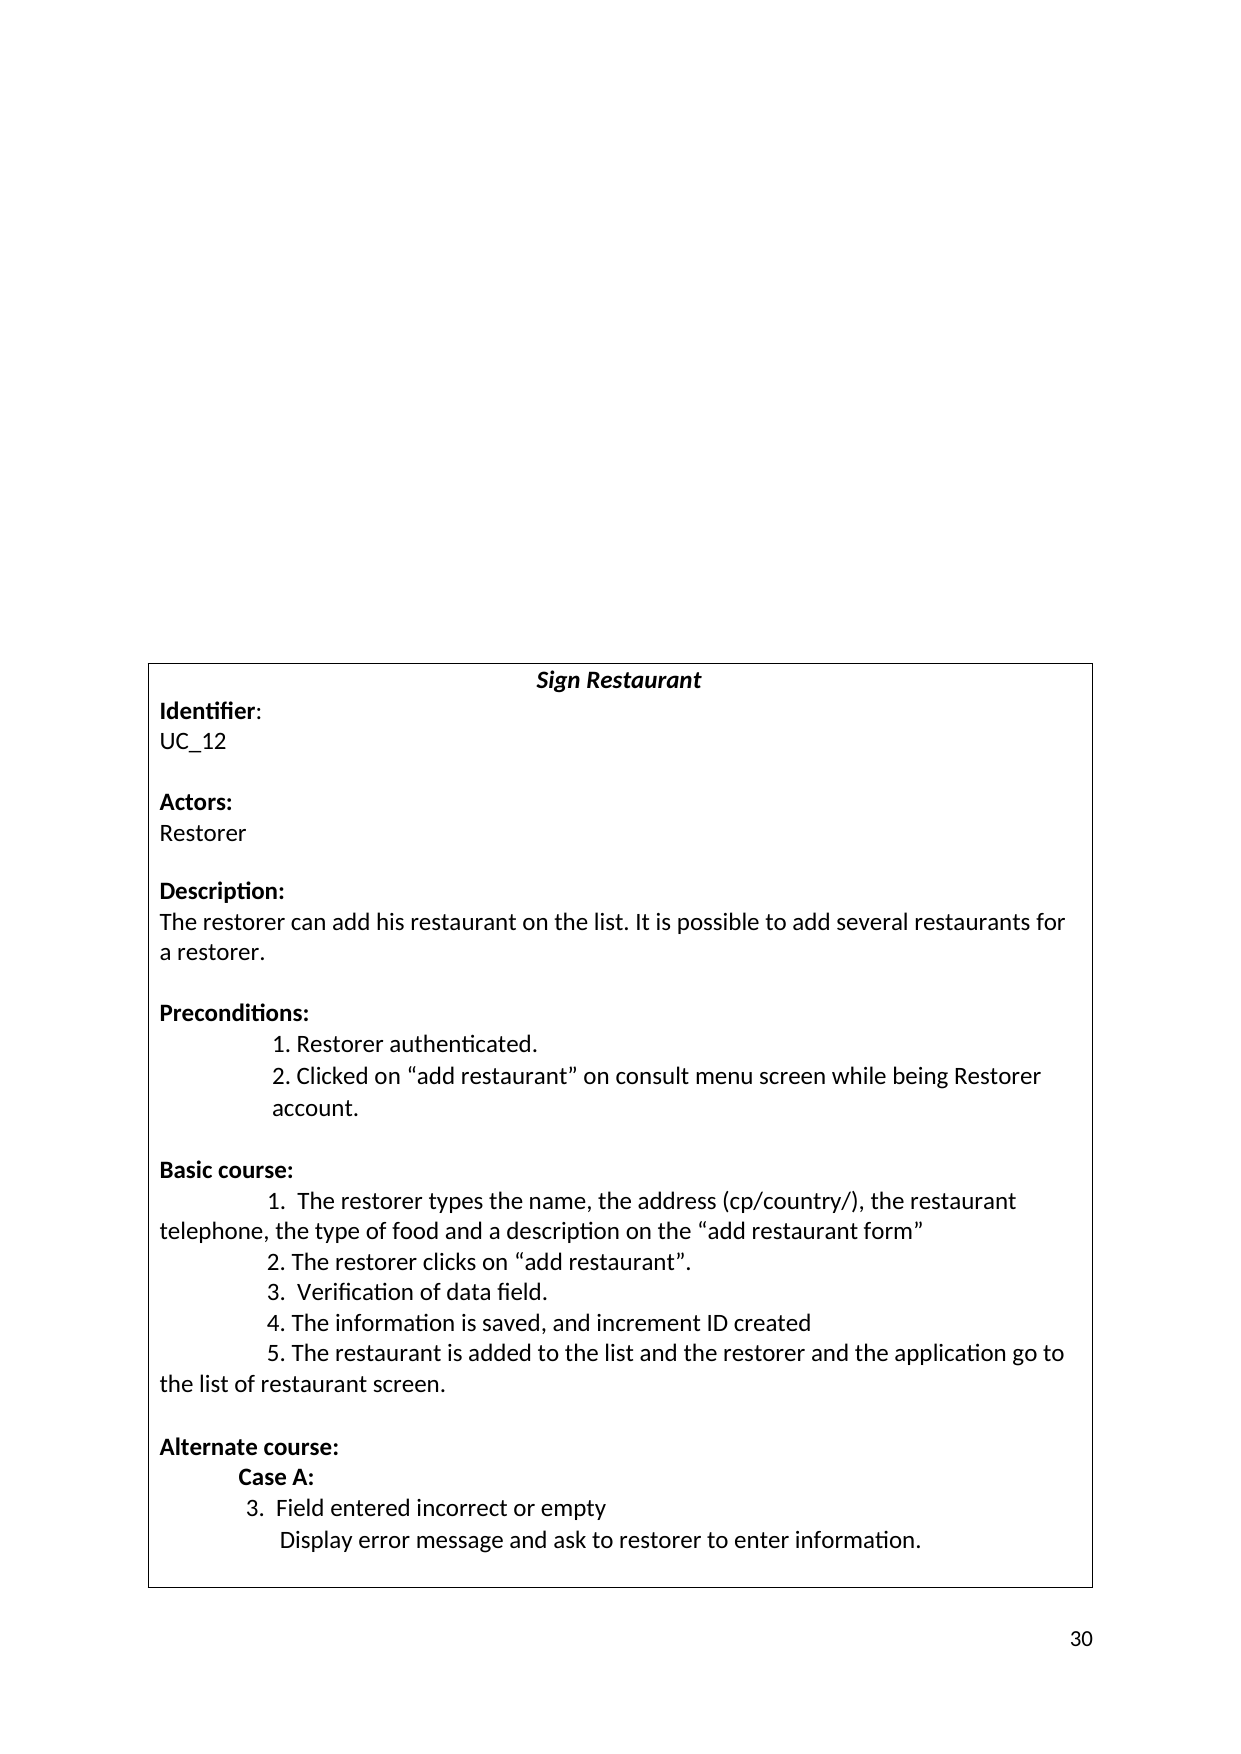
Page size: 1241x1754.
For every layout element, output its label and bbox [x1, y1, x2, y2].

table_header [149, 664, 1092, 1587]
